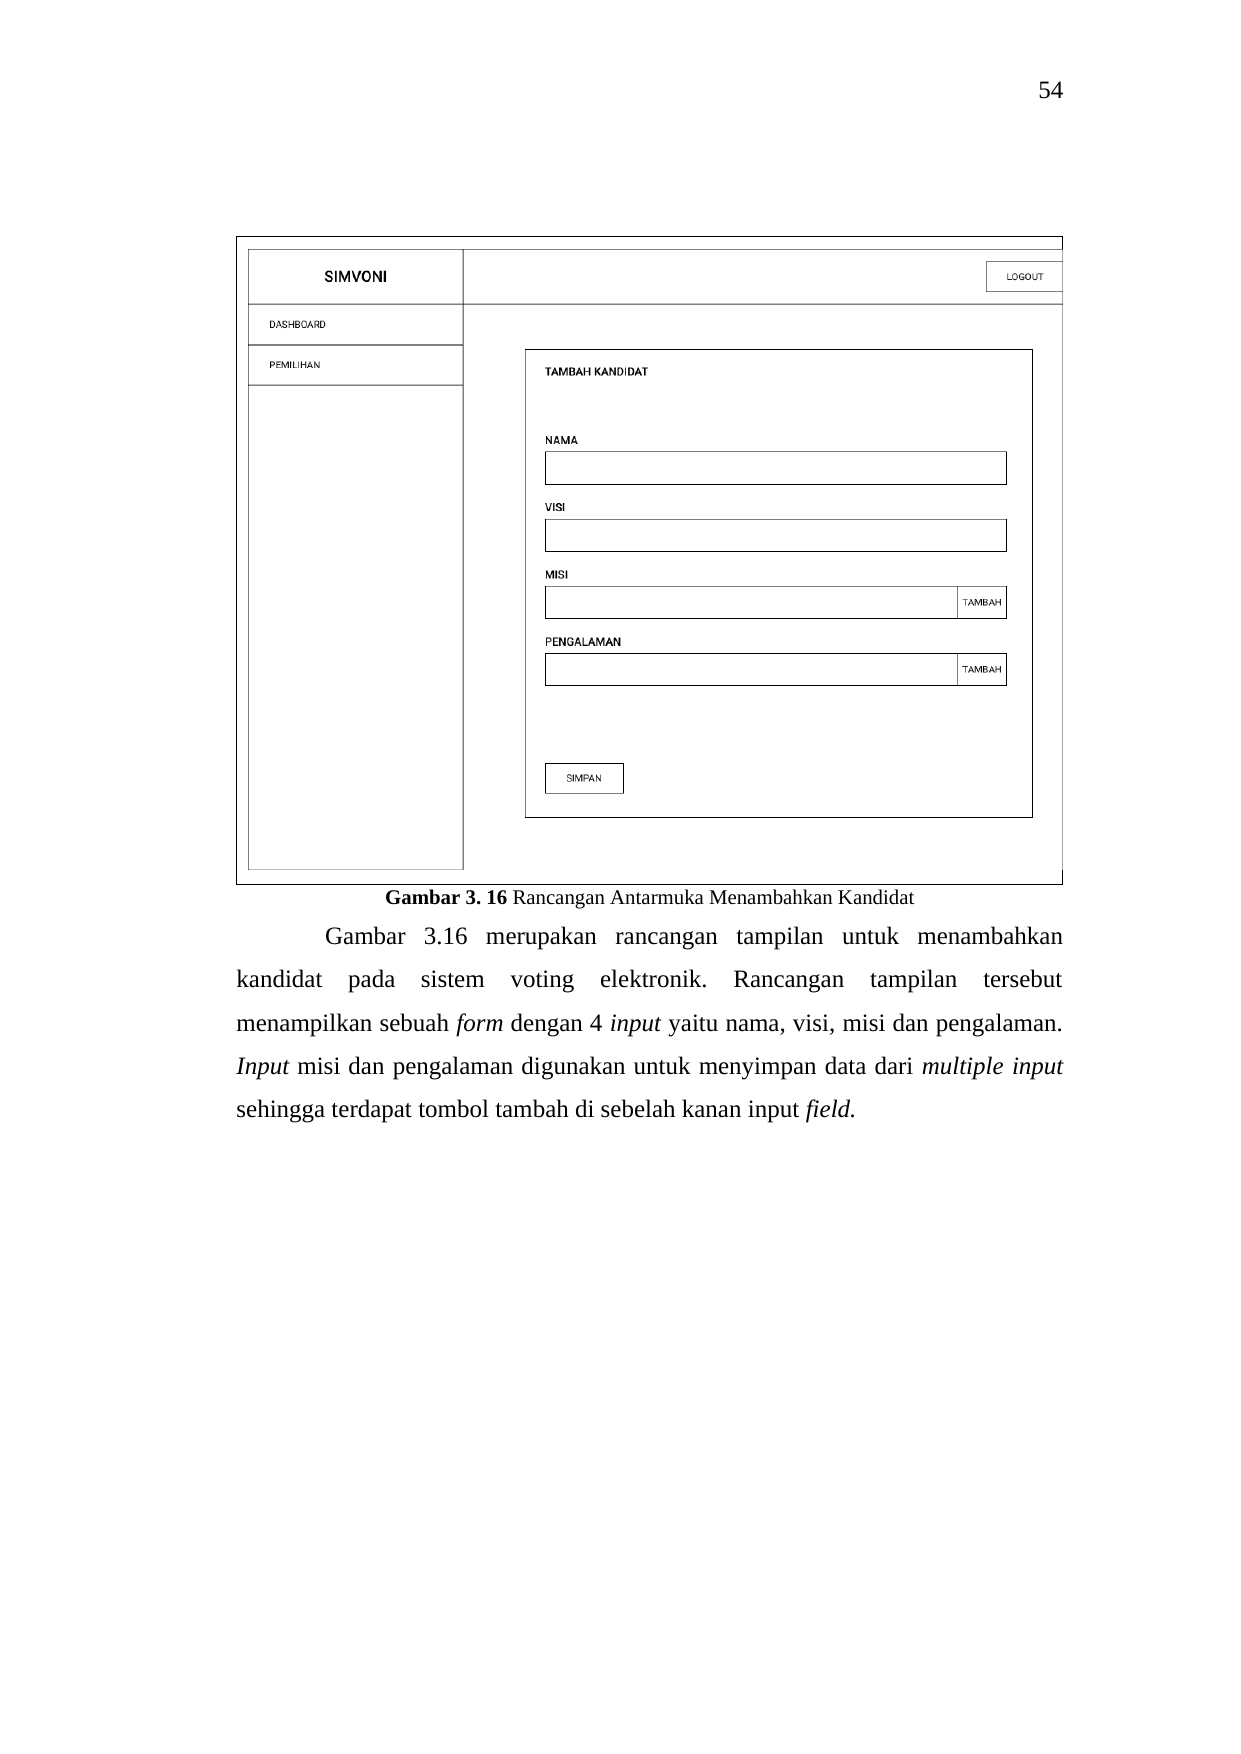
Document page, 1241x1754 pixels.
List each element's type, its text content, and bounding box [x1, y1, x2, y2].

text Gambar 3. 16 Rancangan Antarmuka Menambahkan Kandidat [236, 885, 1063, 909]
picture [248, 249, 1063, 870]
table_header [237, 237, 1062, 884]
text Gambar 3.16 merupakan rancangan tampilan untuk menambahkan kandidat pada sistem voting elektronik. Rancangan tampilan tersebut menampilkan sebuah form dengan 4 input yaitu nama, visi, misi dan pengalaman. Input misi dan pengalaman digunakan untuk menyimpan data dari multiple input sehingga terdapat tombol tambah di sebelah kanan input field. [236, 921, 1063, 1123]
